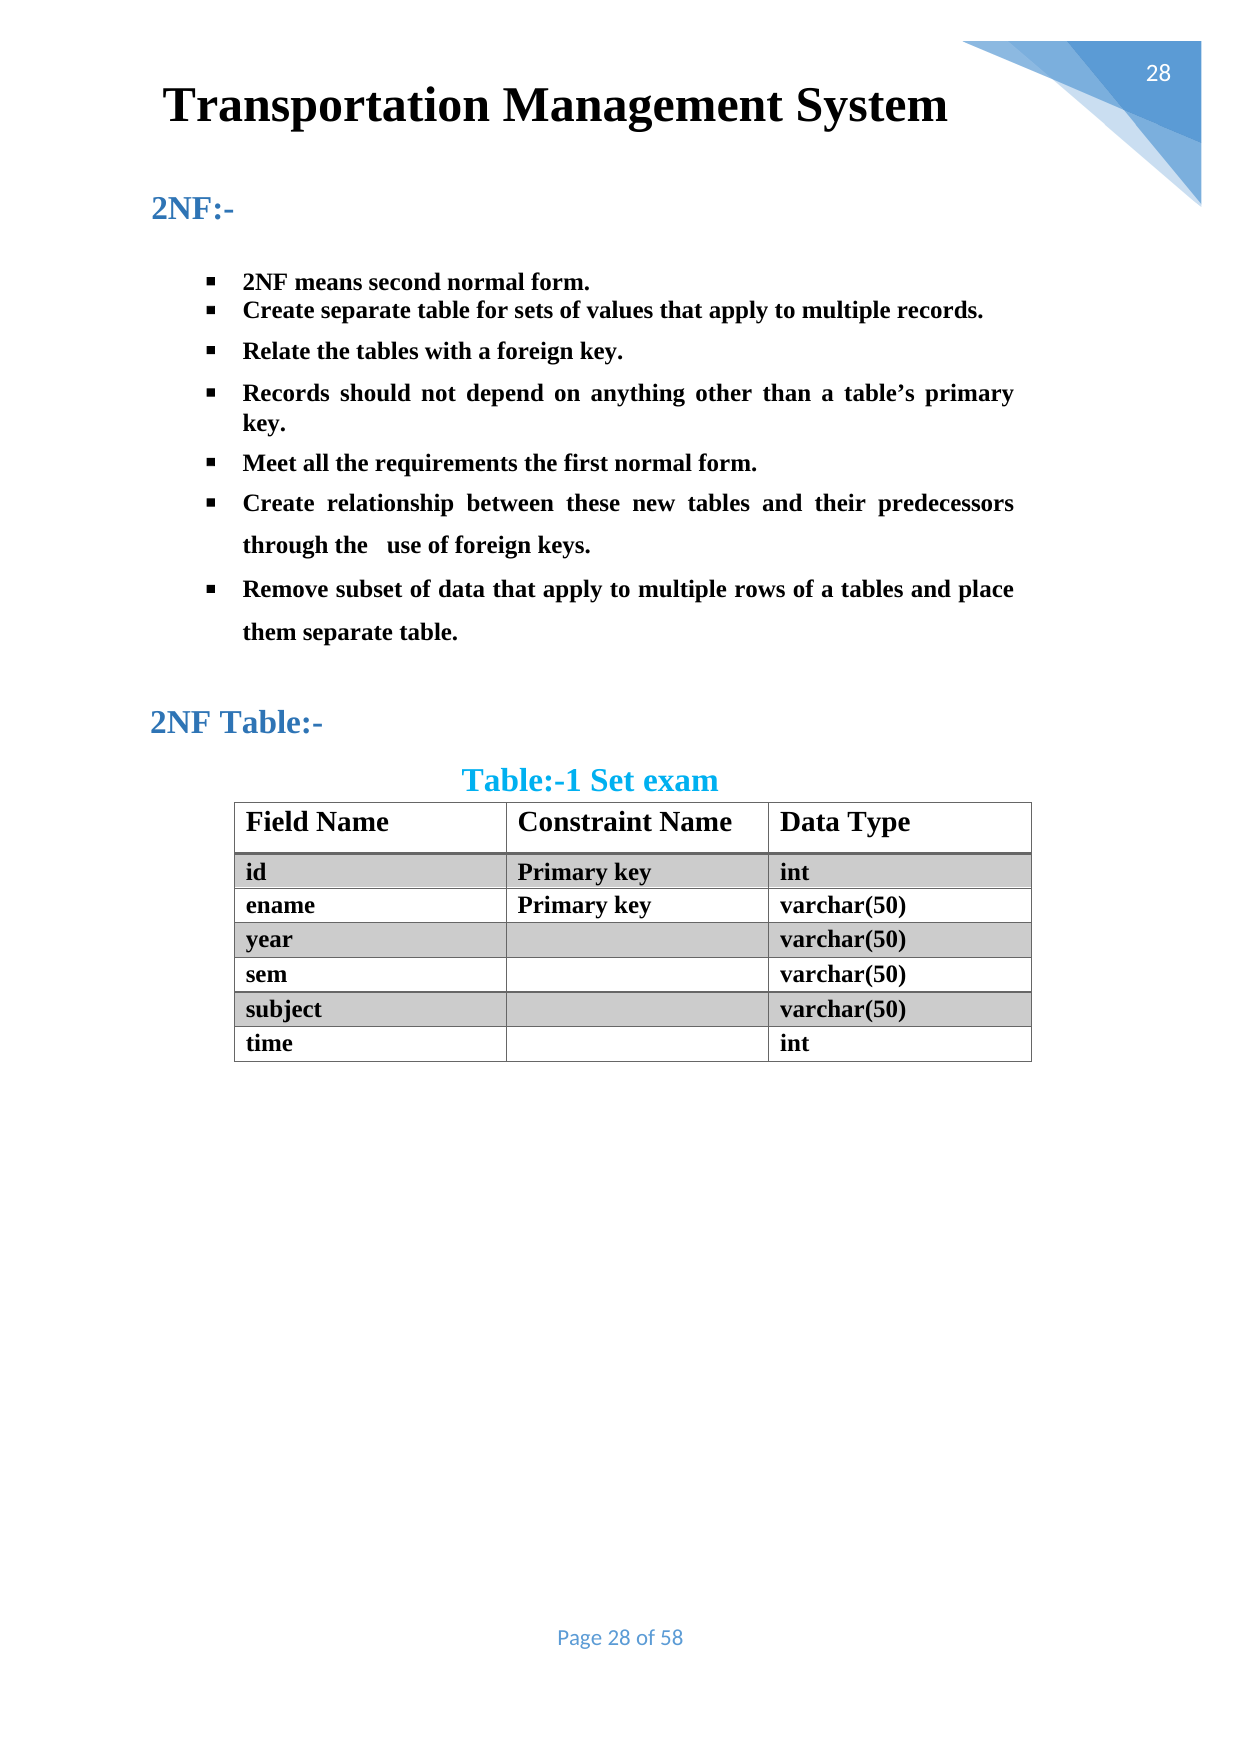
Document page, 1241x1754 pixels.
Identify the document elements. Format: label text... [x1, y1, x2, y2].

table_cell subject [235, 993, 506, 1026]
table_header Field Name [235, 803, 506, 852]
list Relate the tables with a foreign key. [205, 336, 1015, 364]
table_cell varchar(50) [769, 958, 1031, 991]
table_cell [507, 958, 768, 991]
table_cell Primary key [507, 889, 768, 922]
list Records should not depend on anything other than a table’s primary key. [205, 378, 1015, 436]
table_cell ename [235, 889, 506, 922]
list Create separate table for sets of values that apply to multiple records. [205, 296, 1050, 324]
list Create relationship between these new tables and their predecessors through the use of foreign keys. [205, 488, 1015, 559]
subtitle Table:-1 Set exam [370, 761, 1090, 799]
table_cell Primary key [507, 855, 768, 887]
picture [962, 41, 1202, 207]
table_cell varchar(50) [769, 889, 1031, 922]
table_cell sem [235, 958, 506, 991]
table_cell varchar(50) [769, 923, 1031, 957]
table_cell [507, 923, 768, 957]
list Remove subset of data that apply to multiple rows of a tables and place them separate table. [205, 574, 1015, 646]
list Meet all the requirements the first normal form. [205, 448, 1015, 476]
text 2NF Table:- [150, 703, 1090, 741]
table_cell id [235, 855, 506, 887]
table_cell [507, 993, 768, 1026]
table_cell int [769, 855, 1031, 887]
table_cell year [235, 923, 506, 957]
table_cell time [235, 1027, 506, 1061]
table_cell [507, 1027, 768, 1061]
table_header Constraint Name [507, 803, 768, 852]
table_cell int [769, 1027, 1031, 1061]
subtitle 2NF means second normal form. [205, 267, 1090, 296]
table_cell varchar(50) [769, 993, 1031, 1026]
table_header Data Type [769, 803, 1031, 852]
subtitle 2NF:- [151, 188, 1090, 227]
